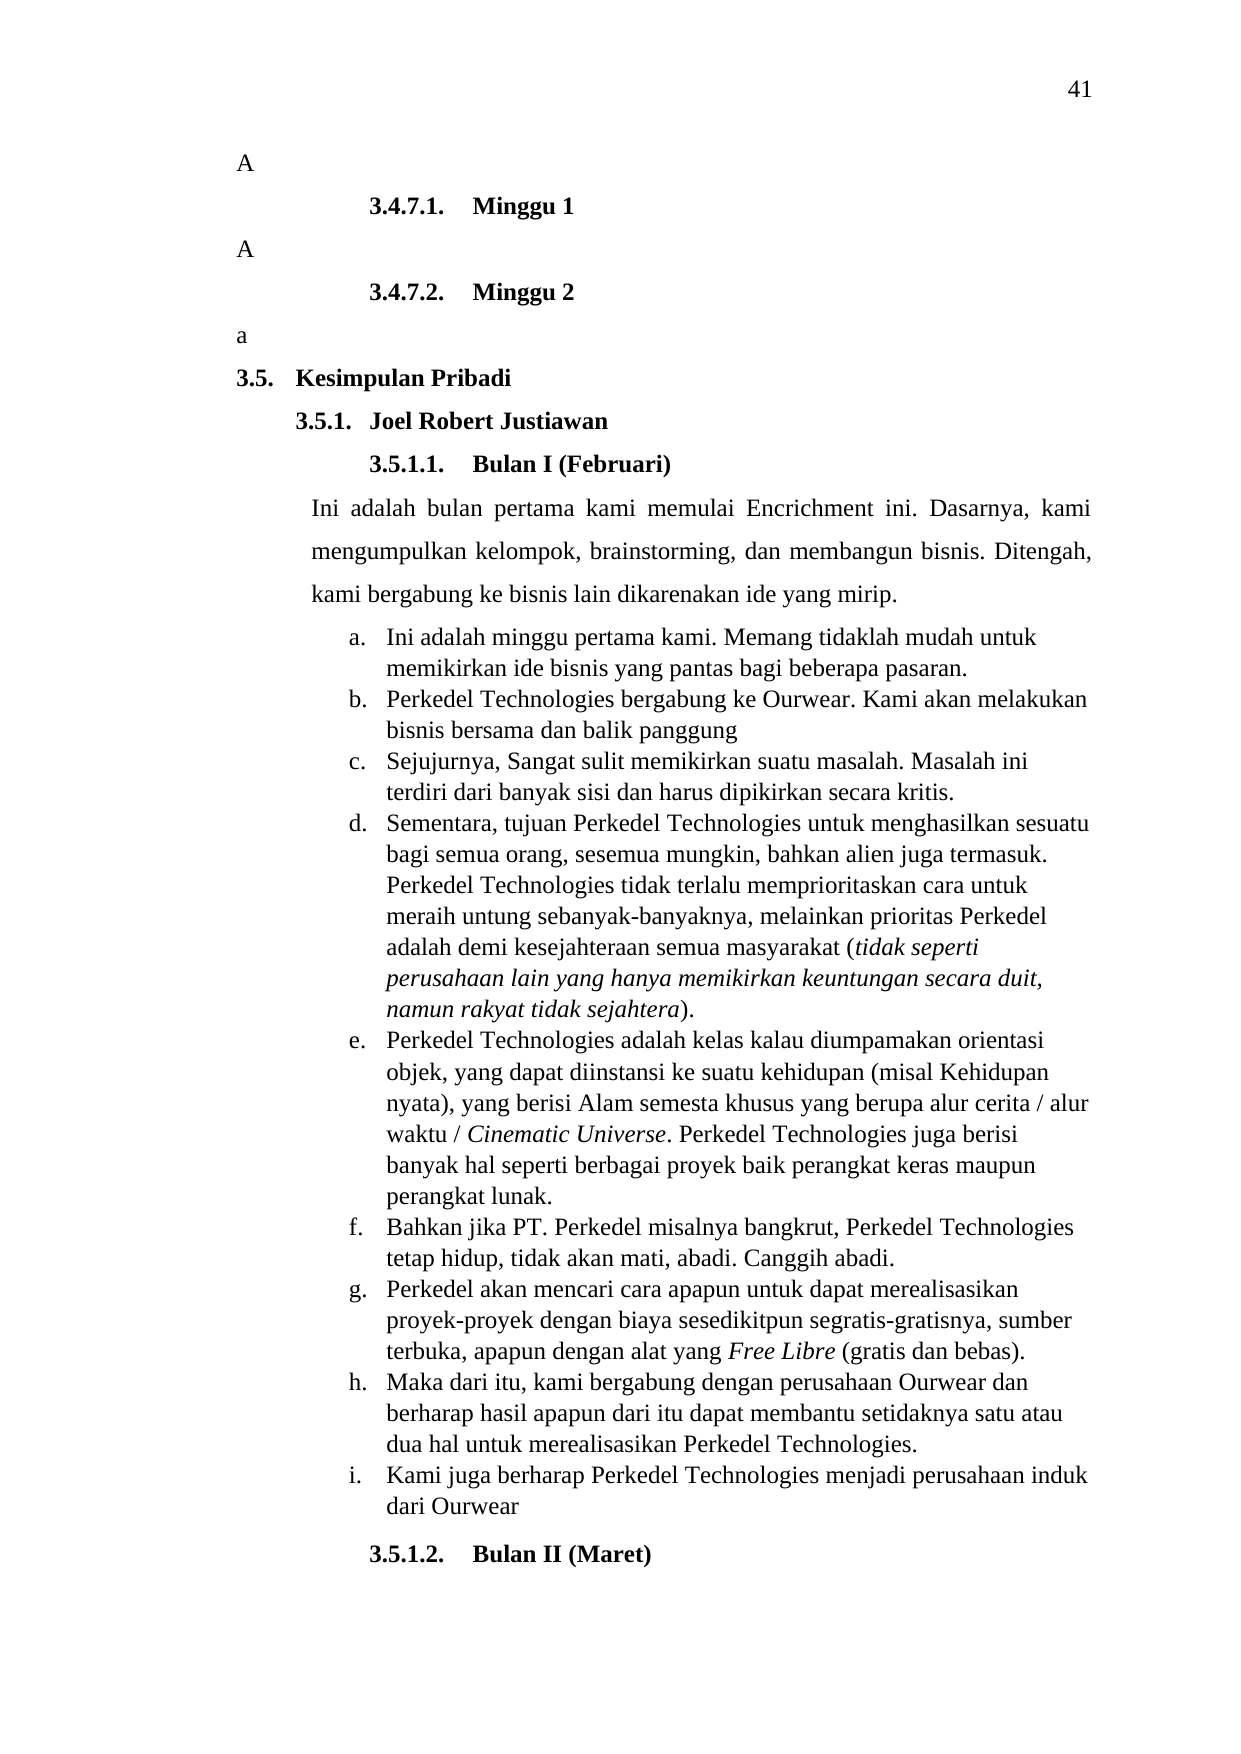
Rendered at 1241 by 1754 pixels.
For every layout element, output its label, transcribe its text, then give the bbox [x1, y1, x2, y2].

list Perkedel akan mencari cara apapun untuk dapat merealisasikan proyek-proyek dengan biaya sesedikitpun segratis-gratisnya, sumber terbuka, apapun dengan alat yang Free Libre (gratis dan bebas). [349, 1274, 1092, 1365]
text Ini adalah bulan pertama kami memulai Encrichment ini. Dasarnya, kami mengumpulkan kelompok, brainstorming, dan membangun bisnis. Ditengah, kami bergabung ke bisnis lain dikarenakan ide yang mirip. [311, 493, 1092, 608]
subtitle Bulan I (Februari) [369, 449, 1092, 478]
list Perkedel Technologies adalah kelas kalau diumpamakan orientasi objek, yang dapat diinstansi ke suatu kehidupan (misal Kehidupan nyata), yang berisi Alam semesta khusus yang berupa alur cerita / alur waktu / Cinematic Universe. Perkedel Technologies juga berisi banyak hal seperti berbagai proyek baik perangkat keras maupun perangkat lunak. [349, 1026, 1092, 1209]
subtitle Kesimpulan Pribadi [236, 363, 1092, 392]
list Bahkan jika PT. Perkedel misalnya bangkrut, Perkedel Technologies tetap hidup, tidak akan mati, abadi. Canggih abadi. [349, 1212, 1092, 1272]
list Perkedel Technologies bergabung ke Ourwear. Kami akan melakukan bisnis bersama dan balik panggung [349, 684, 1092, 744]
list Ini adalah minggu pertama kami. Memang tidaklah mudah untuk memikirkan ide bisnis yang pantas bagi beberapa pasaran. [349, 622, 1092, 682]
text A [236, 234, 1092, 263]
list Maka dari itu, kami bergabung dengan perusahaan Ourwear dan berharap hasil apapun dari itu dapat membantu setidaknya satu atau dua hal untuk merealisasikan Perkedel Technologies. [349, 1367, 1092, 1458]
text a [236, 320, 1092, 349]
subtitle Joel Robert Justiawan [295, 406, 1092, 435]
subtitle Minggu 2 [369, 277, 1092, 306]
subtitle Minggu 1 [369, 191, 1092, 219]
list Sementara, tujuan Perkedel Technologies untuk menghasilkan sesuatu bagi semua orang, sesemua mungkin, bahkan alien juga termasuk. Perkedel Technologies tidak terlalu memprioritaskan cara untuk meraih untung sebanyak-banyaknya, melainkan prioritas Perkedel adalah demi kesejahteraan semua masyarakat (tidak seperti perusahaan lain yang hanya memikirkan keuntungan secara duit, namun rakyat tidak sejahtera). [349, 808, 1092, 1023]
list Kami juga berharap Perkedel Technologies menjadi perusahaan induk dari Ourwear [349, 1460, 1092, 1520]
list Sejujurnya, Sangat sulit memikirkan suatu masalah. Masalah ini terdiri dari banyak sisi dan harus dipikirkan secara kritis. [349, 746, 1092, 806]
subtitle Bulan II (Maret) [369, 1539, 1092, 1568]
text A [236, 148, 1092, 176]
